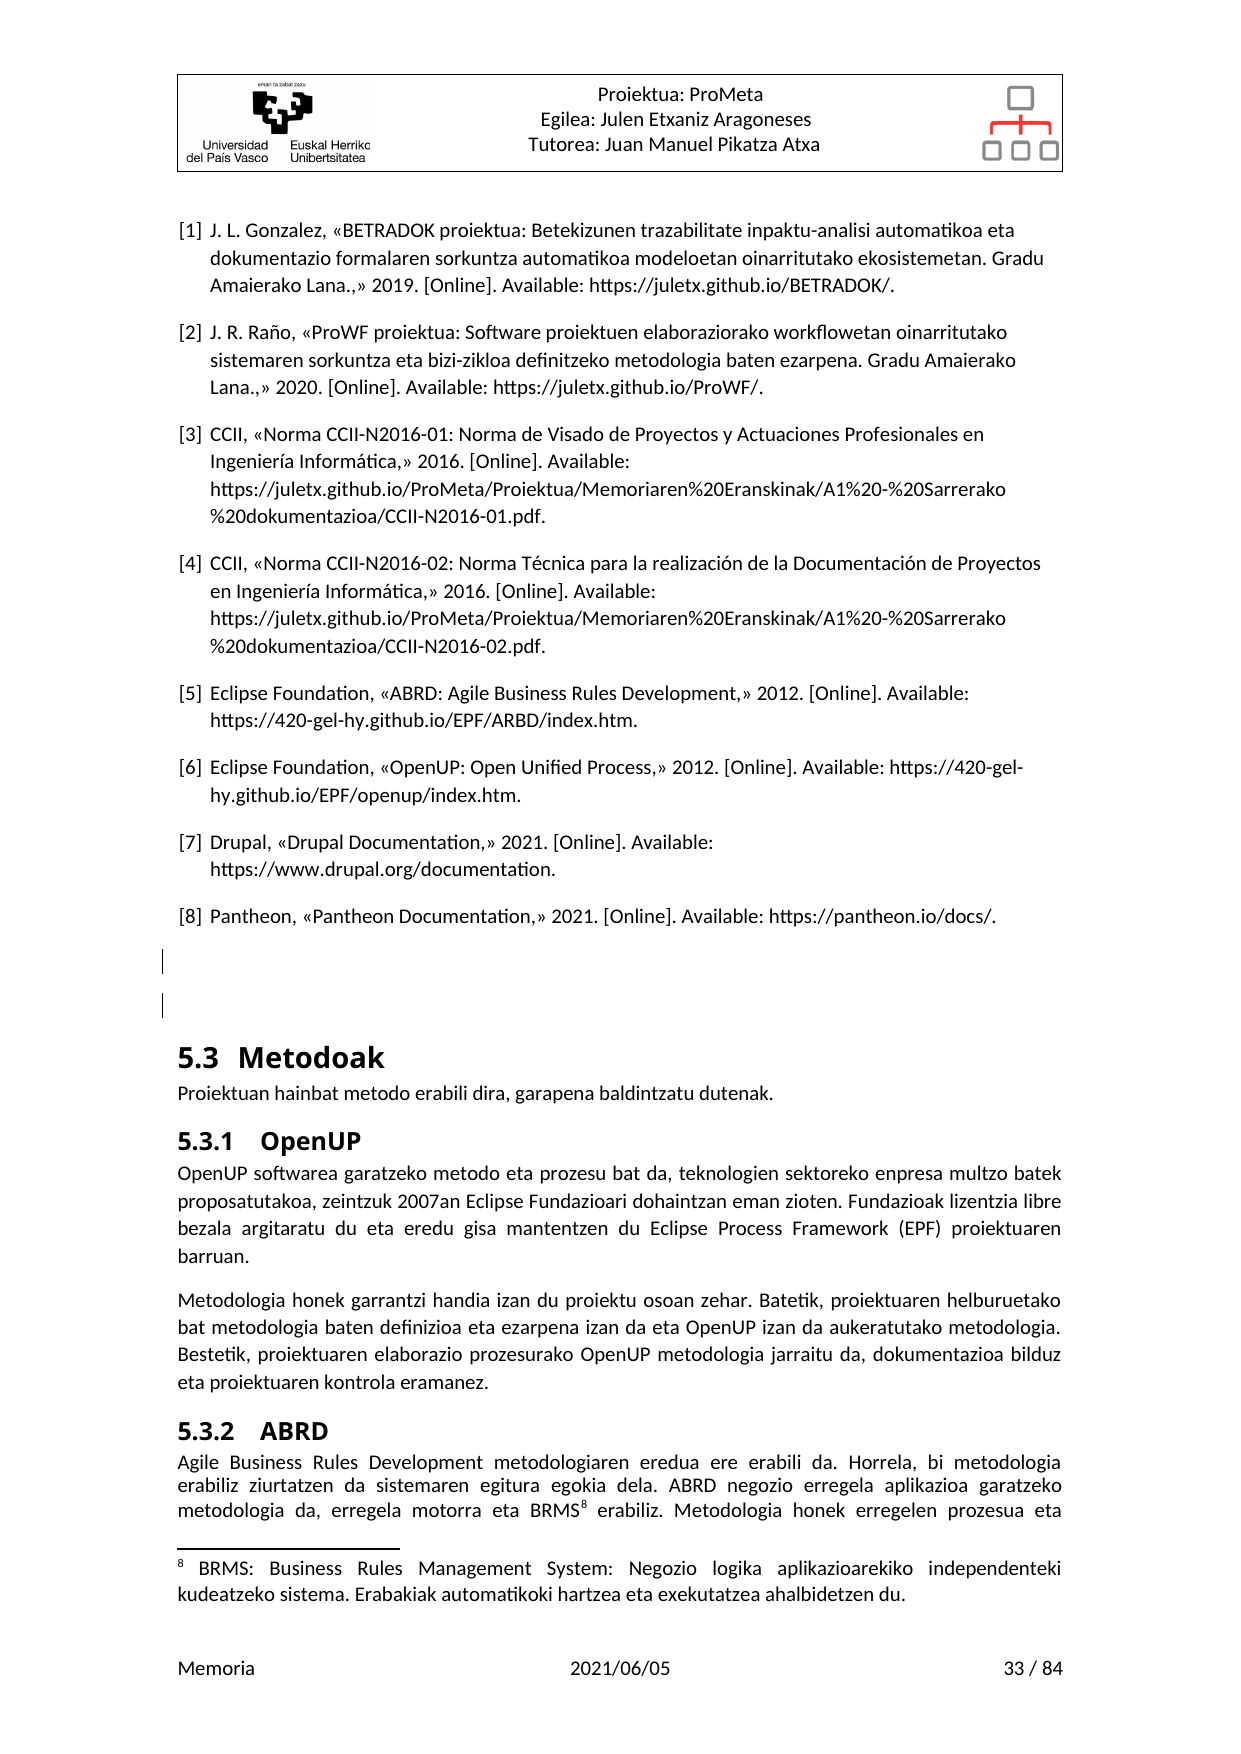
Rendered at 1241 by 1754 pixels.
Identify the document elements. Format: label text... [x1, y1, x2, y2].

text OpenUP softwarea garatzeko metodo eta prozesu bat da, teknologien sektoreko enpresa multzo batek proposatutakoa, zeintzuk 2007an Eclipse Fundazioari dohaintzan eman zioten. Fundazioak lizentzia libre bezala argitaratu du eta eredu gisa mantentzen du Eclipse Process Framework (EPF) proiektuaren barruan. [177, 1161, 1063, 1268]
subtitle ABRD [177, 1413, 1063, 1447]
text Metodologia honek garrantzi handia izan du proiektu osoan zehar. Batetik, proiektuaren helburuetako bat metodologia baten definizioa eta ezarpena izan da eta OpenUP izan da aukeratutako metodologia. Bestetik, proiektuaren elaborazio prozesurako OpenUP metodologia jarraitu da, dokumentazioa bilduz eta proiektuaren kontrola eramanez. [177, 1287, 1063, 1394]
subtitle OpenUP [177, 1124, 1063, 1158]
subtitle Metodoak [177, 1037, 1063, 1077]
picture [182, 80, 370, 162]
text Proiektuan hainbat metodo erabili dira, garapena baldintzatu dutenak. [177, 1080, 1063, 1105]
picture [978, 80, 1060, 162]
